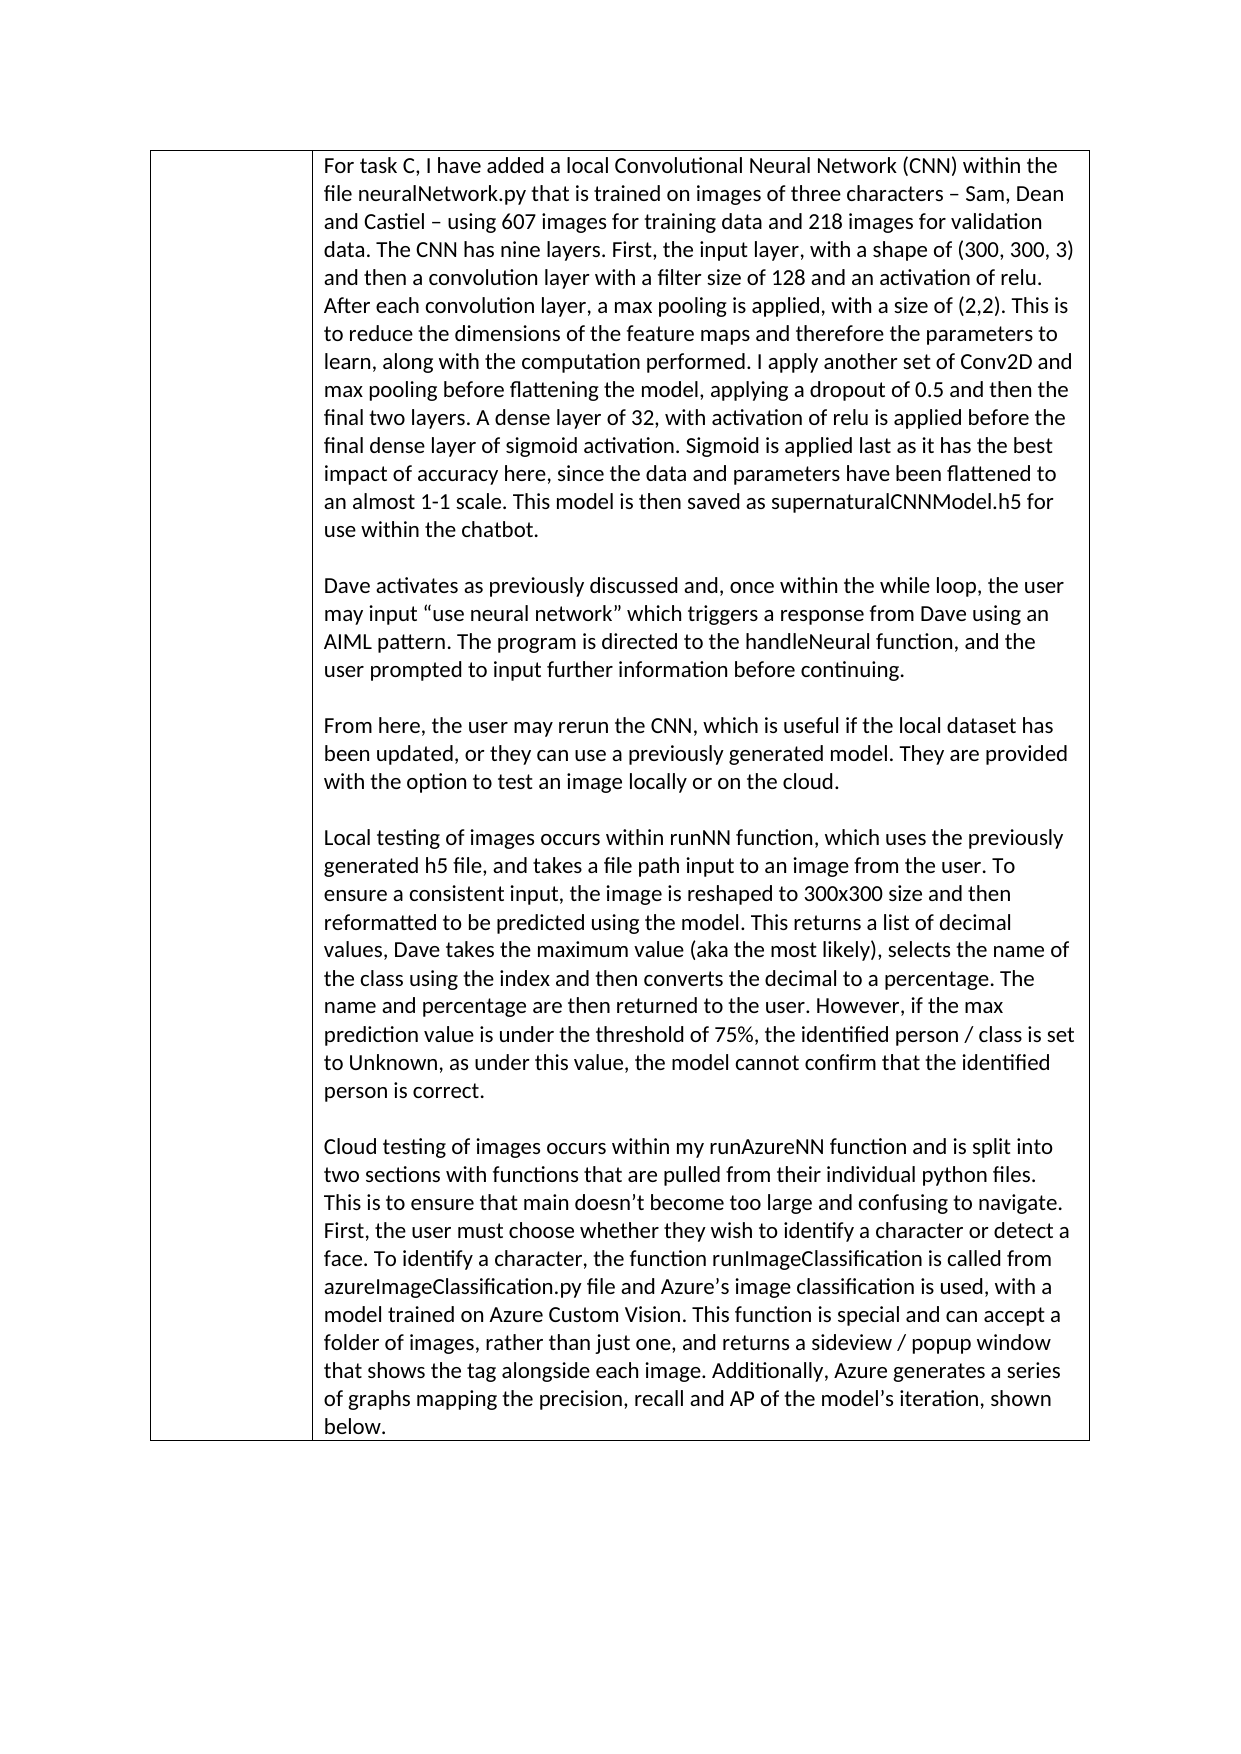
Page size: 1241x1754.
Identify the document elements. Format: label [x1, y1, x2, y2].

table_cell [313, 151, 1089, 1440]
table_cell [151, 151, 312, 1440]
